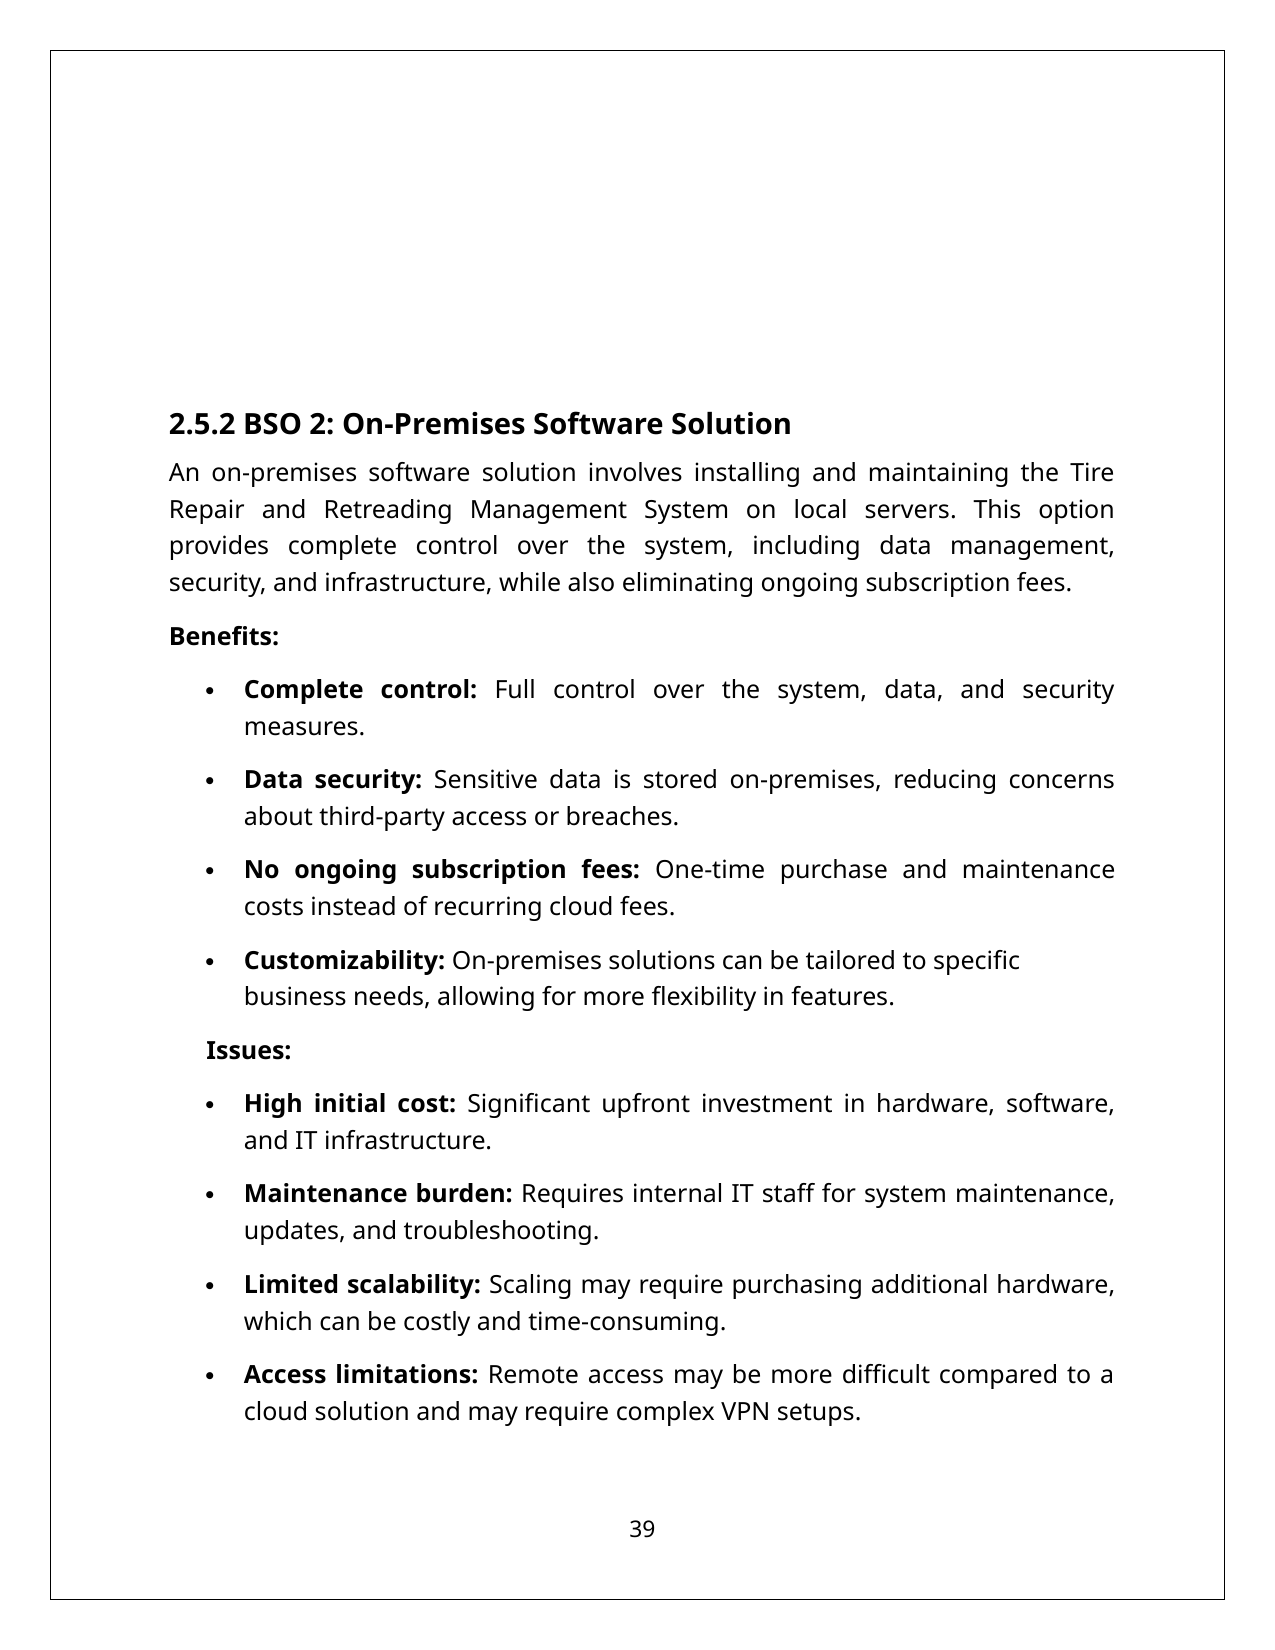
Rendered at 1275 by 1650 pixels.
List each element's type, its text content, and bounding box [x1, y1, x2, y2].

list Maintenance burden: Requires internal IT staff for system maintenance, updates, and troubleshooting. [206, 1176, 1116, 1247]
list Complete control: Full control over the system, data, and security measures. [206, 672, 1116, 742]
list High initial cost: Significant upfront investment in hardware, software, and IT infrastructure. [206, 1086, 1116, 1157]
list Access limitations: Remote access may be more difficult compared to a cloud solution and may require complex VPN setups. [206, 1357, 1116, 1427]
list No ongoing subscription fees: One-time purchase and maintenance costs instead of recurring cloud fees. [206, 852, 1116, 923]
text Benefits: [169, 618, 1116, 652]
list Limited scalability: Scaling may require purchasing additional hardware, which can be costly and time-consuming. [206, 1266, 1116, 1337]
list Data security: Sensitive data is stored on-premises, reducing concerns about third-party access or breaches. [206, 762, 1116, 833]
subtitle 2.5.2 BSO 2: On-Premises Software Solution [169, 403, 1116, 443]
list Customizability: On-premises solutions can be tailored to specific business needs, allowing for more flexibility in features. [206, 942, 1116, 1013]
text Issues: [206, 1032, 1116, 1067]
text An on-premises software solution involves installing and maintaining the Tire Repair and Retreading Management System on local servers. This option provides complete control over the system, including data management, security, and infrastructure, while also eliminating ongoing subscription fees. [169, 454, 1116, 599]
